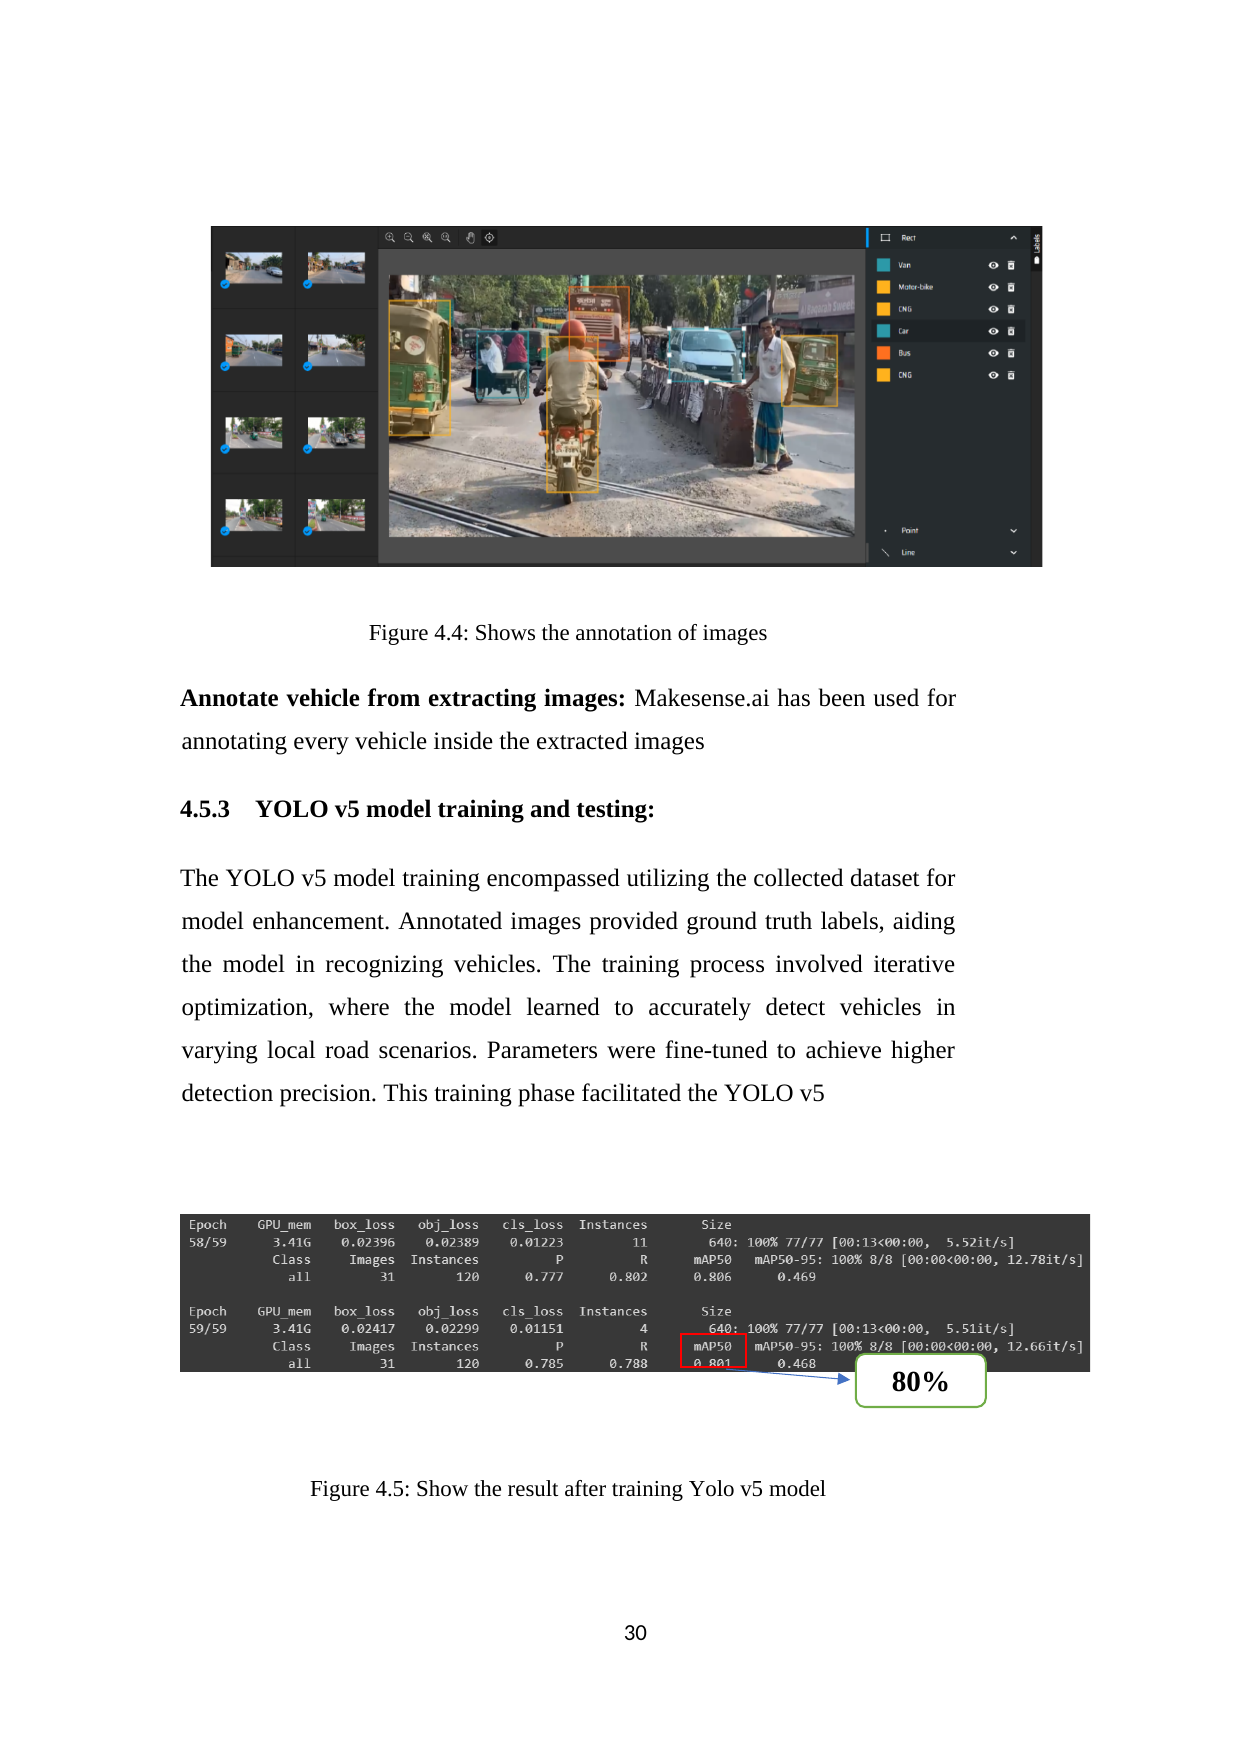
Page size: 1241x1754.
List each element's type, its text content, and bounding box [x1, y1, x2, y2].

text Annotate vehicle from extracting images: Makesense.ai has been used for annotating every vehicle inside the extracted images [180, 683, 956, 755]
text The YOLO v5 model training encompassed utilizing the collected dataset for model enhancement. Annotated images provided ground truth labels, aiding the model in recognizing vehicles. The training process involved iterative optimization, where the model learned to accurately detect vehicles in varying local road scenarios. Parameters were fine-tuned to achieve higher detection precision. This training phase facilitated the YOLO v5 [180, 863, 956, 1107]
picture [682, 1335, 745, 1366]
picture [180, 1214, 1091, 1372]
picture [210, 226, 1043, 567]
text 4.5.3 YOLO v5 model training and testing: [180, 794, 956, 823]
text Figure 4.5: Show the result after training Yolo v5 model [180, 1475, 956, 1502]
